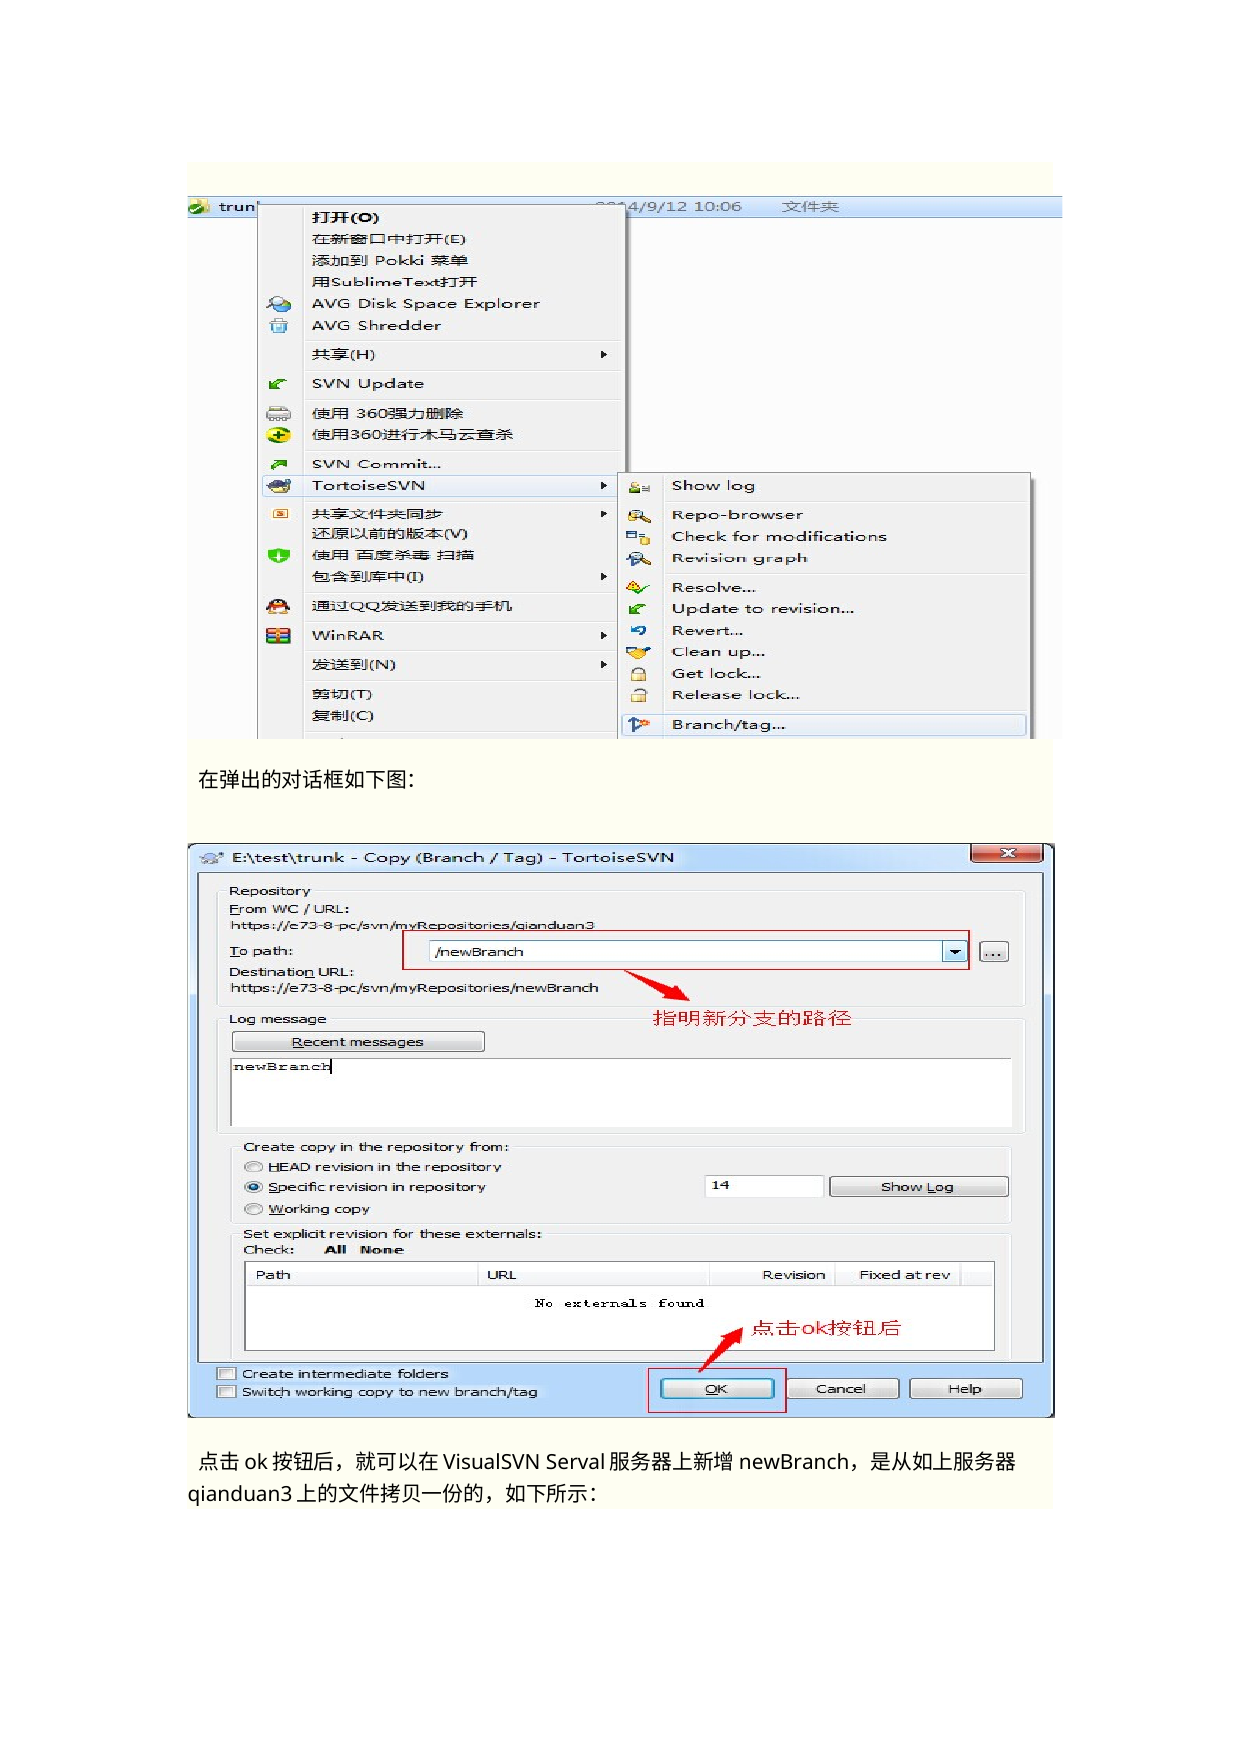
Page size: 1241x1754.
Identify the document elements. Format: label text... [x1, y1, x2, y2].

list 在弹出的对话框如下图： [187, 763, 1053, 795]
picture [187, 194, 1063, 739]
text 点击ok按钮后，就可以在VisualSVN Serval服务器上新增newBranch，是从如上服务器qianduan3上的文件拷贝一份的，如下所示： [187, 1444, 1053, 1509]
picture [187, 843, 1055, 1418]
